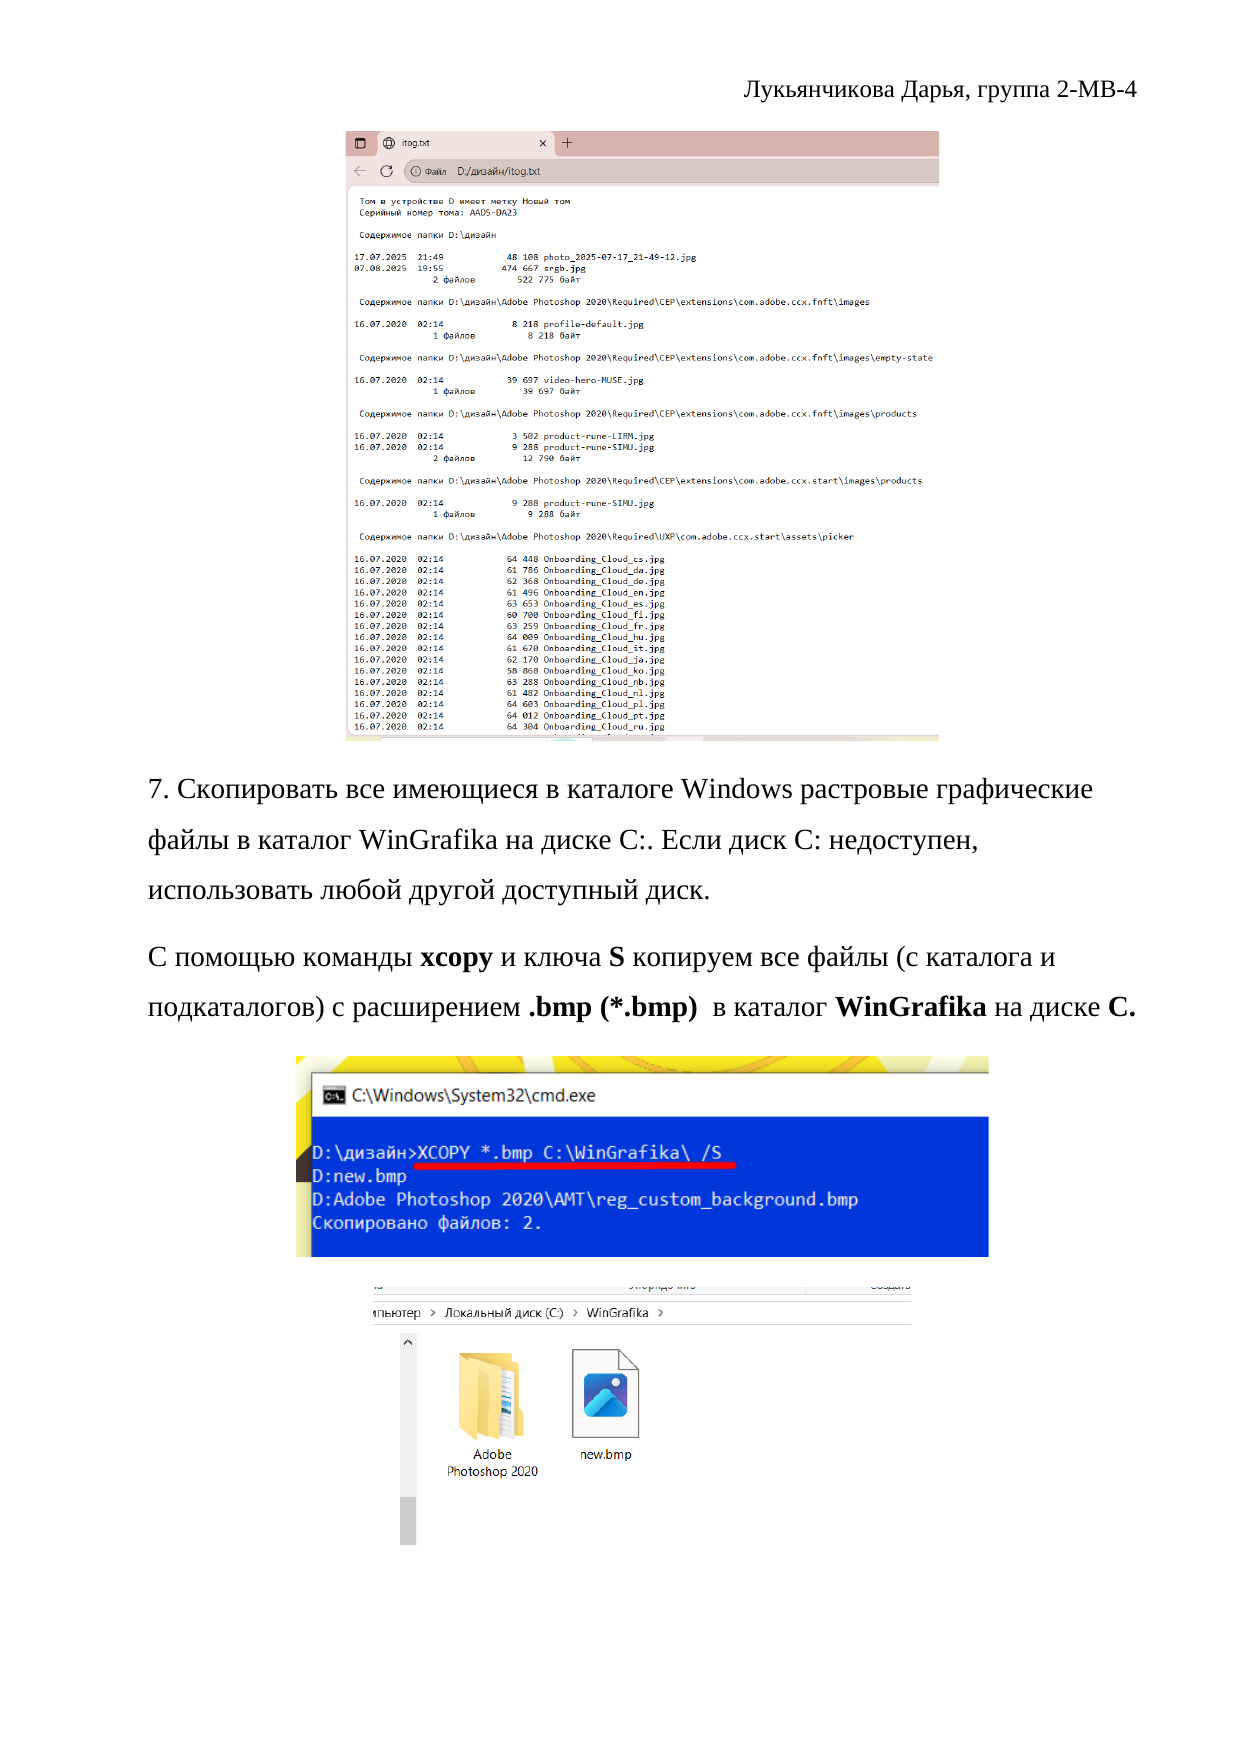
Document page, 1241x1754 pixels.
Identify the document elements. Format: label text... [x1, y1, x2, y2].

picture [296, 1056, 989, 1257]
text 7. Скопировать все имеющиеся в каталоге Windows растровые графические файлы в каталог WinGrafika на диске С:. Если диск С: недоступен, использовать любой другой доступный диск. [148, 772, 1137, 906]
picture [345, 131, 940, 741]
text C помощью команды xcopy и ключа S копируем все файлы (с каталога и подкаталогов) с расширением .bmp (*.bmp) в каталог WinGrafika на диске С. [148, 939, 1137, 1023]
picture [373, 1287, 912, 1545]
